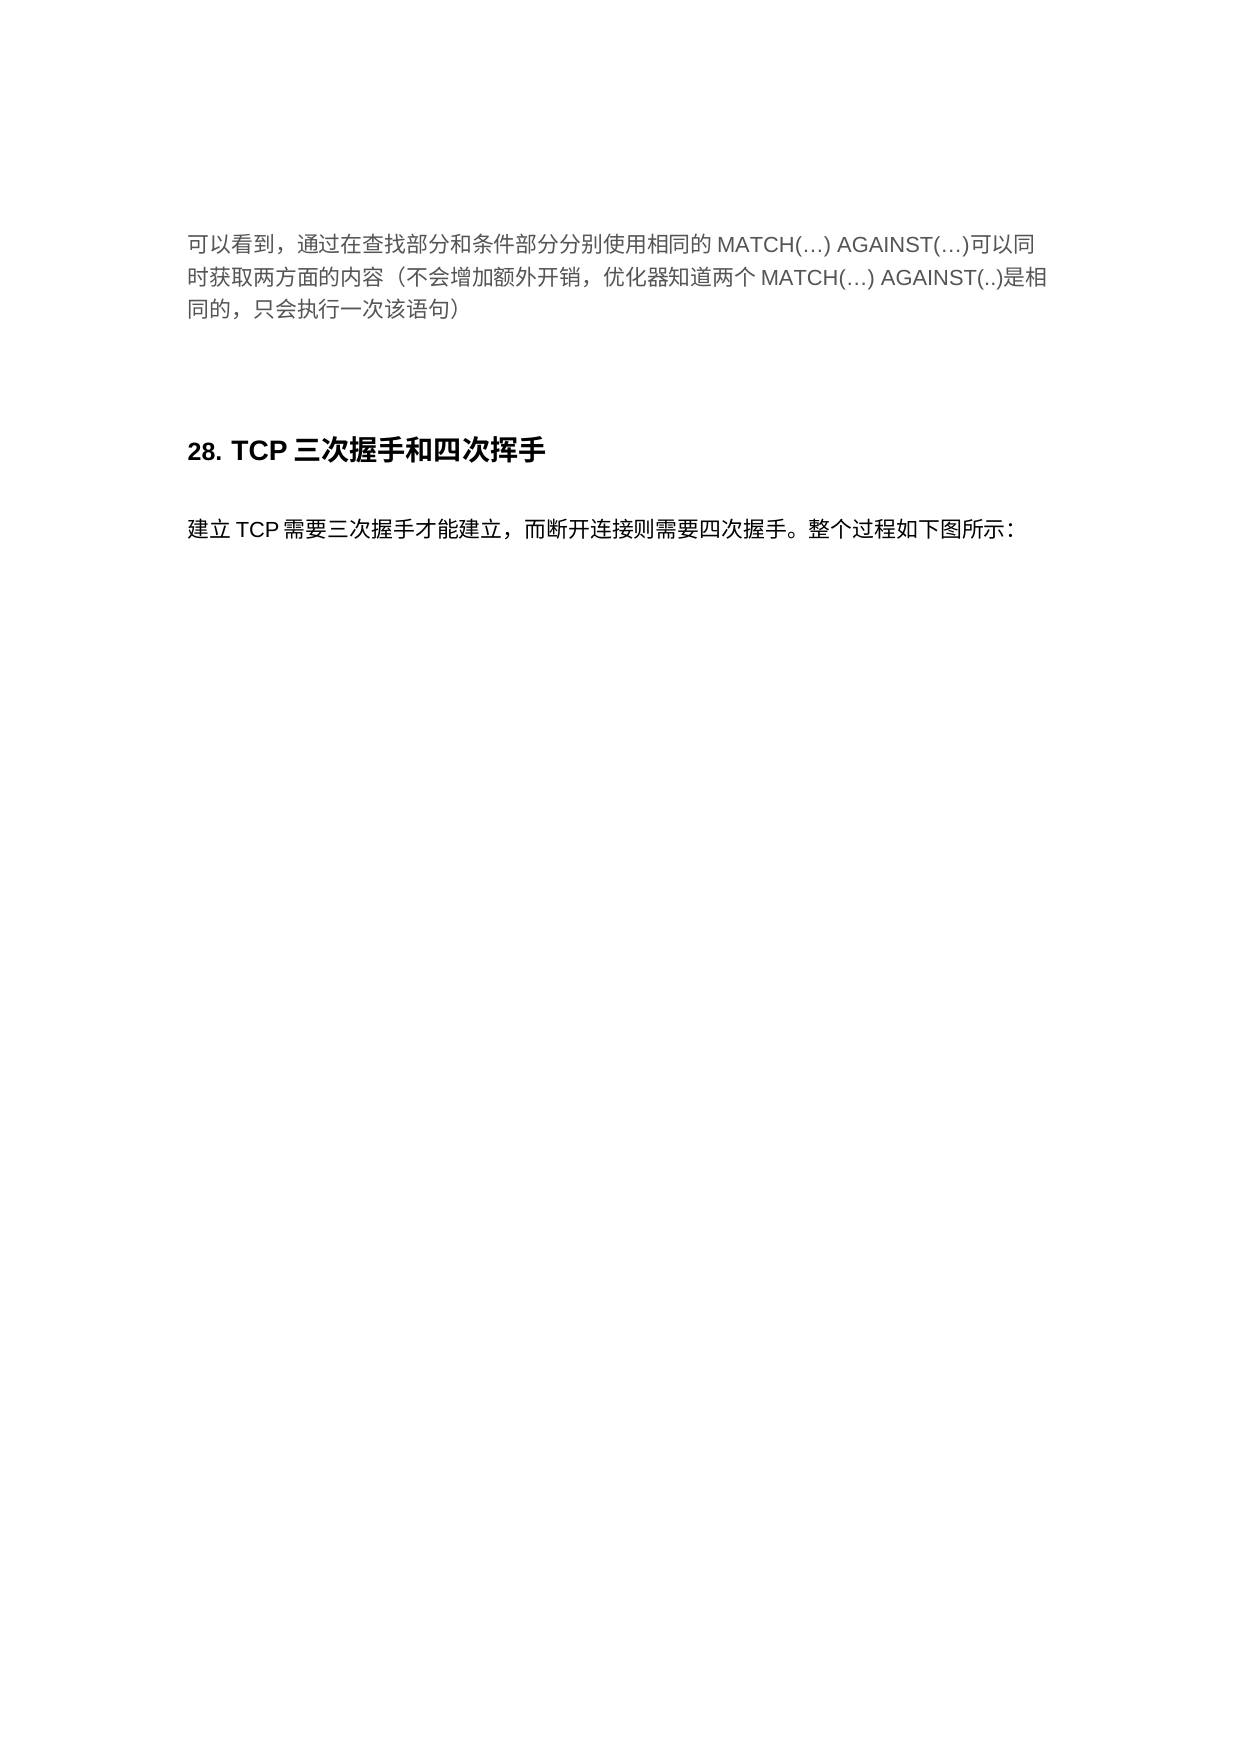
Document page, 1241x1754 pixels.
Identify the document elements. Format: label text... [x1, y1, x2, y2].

text 建立TCP需要三次握手才能建立，而断开连接则需要四次握手。整个过程如下图所示： [187, 512, 1021, 544]
subtitle TCP三次握手和四次挥手 [187, 415, 1053, 480]
text 可以看到，通过在查找部分和条件部分分别使用相同的MATCH(…) AGAINST(…)可以同时获取两方面的内容（不会增加额外开销，优化器知道两个MATCH(…) AGAINST(..)是相同的，只会执行一次该语句） [187, 162, 1053, 324]
